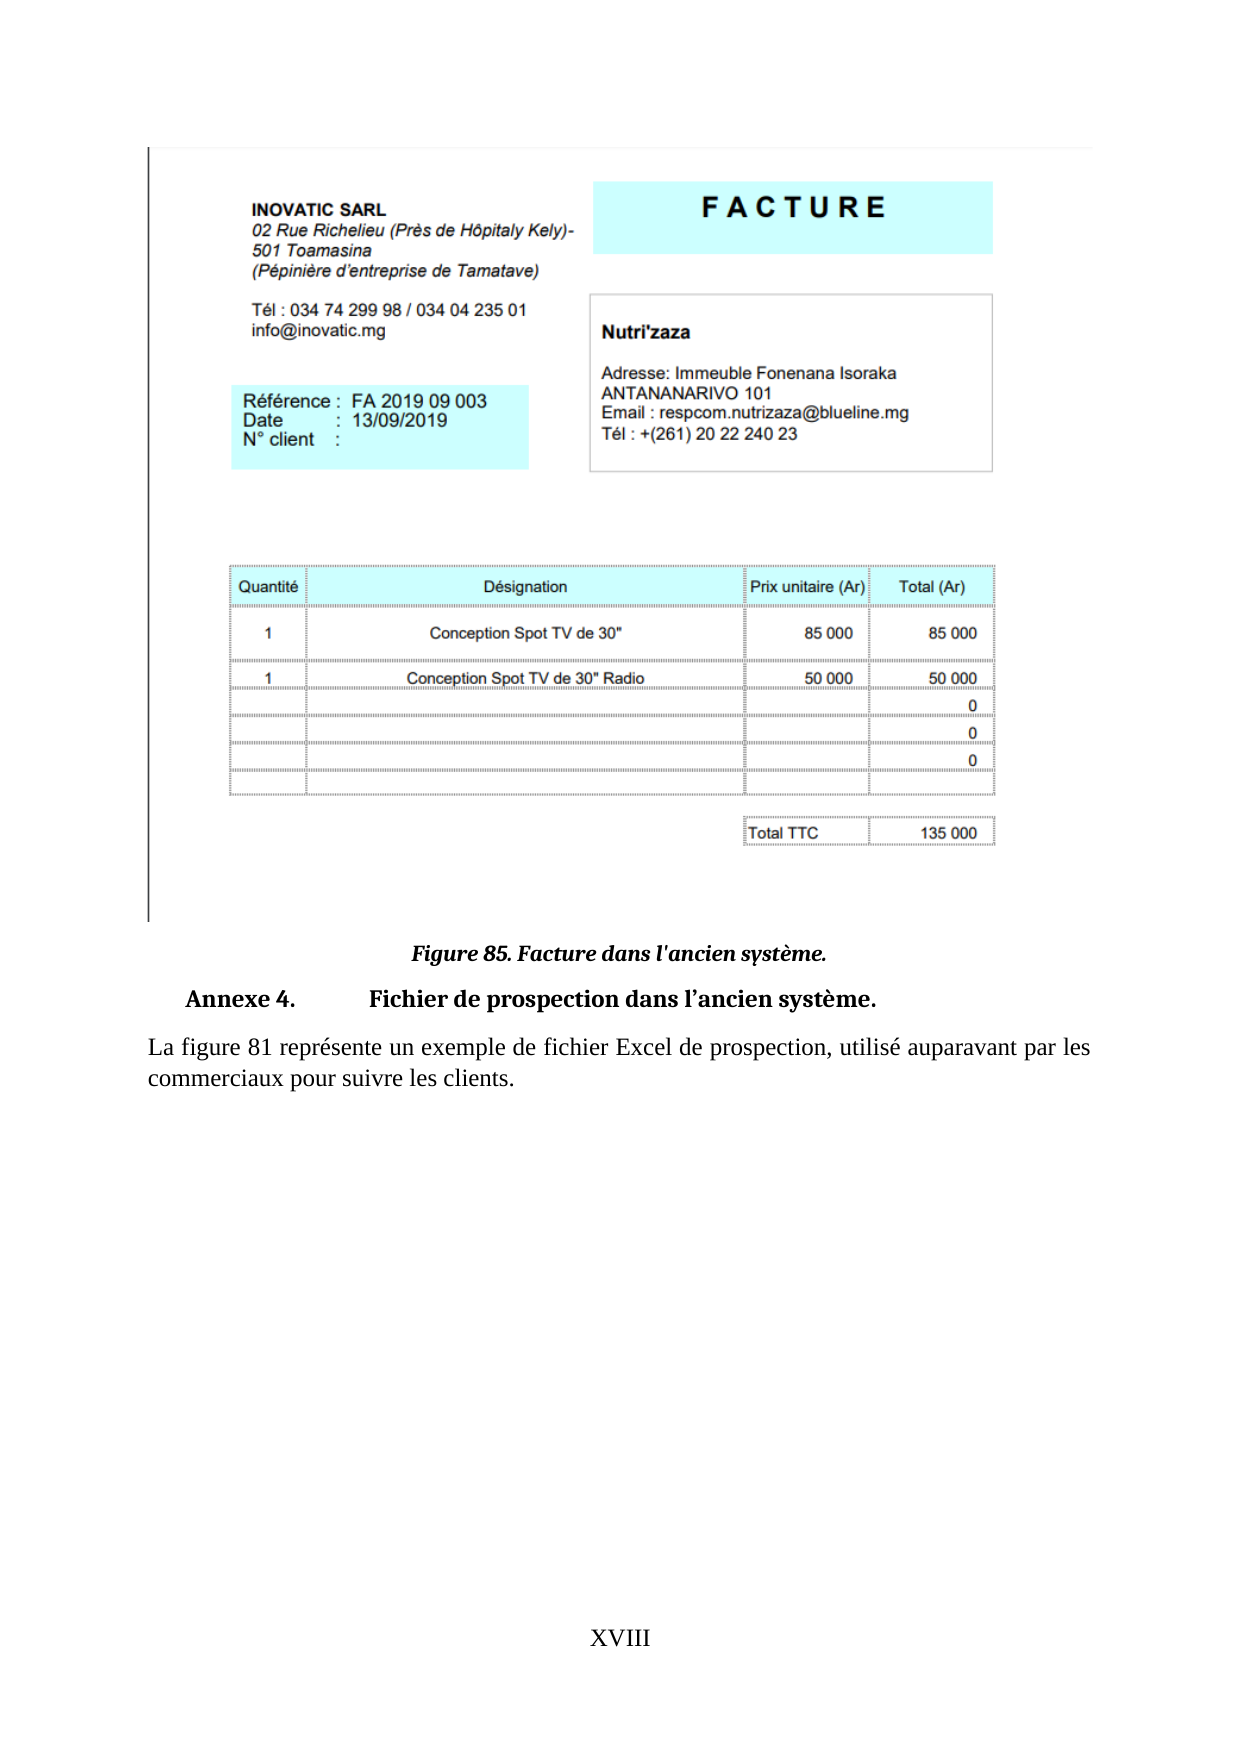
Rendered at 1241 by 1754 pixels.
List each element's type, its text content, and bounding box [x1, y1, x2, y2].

list Fichier de prospection dans l’ancien système. [185, 985, 1092, 1014]
picture [147, 147, 1093, 922]
text Figure 85. Facture dans l'ancien système. [148, 940, 1092, 967]
text La figure 81 représente un exemple de fichier Excel de prospection, utilisé auparavant par les commerciaux pour suivre les clients. [148, 1032, 1092, 1092]
